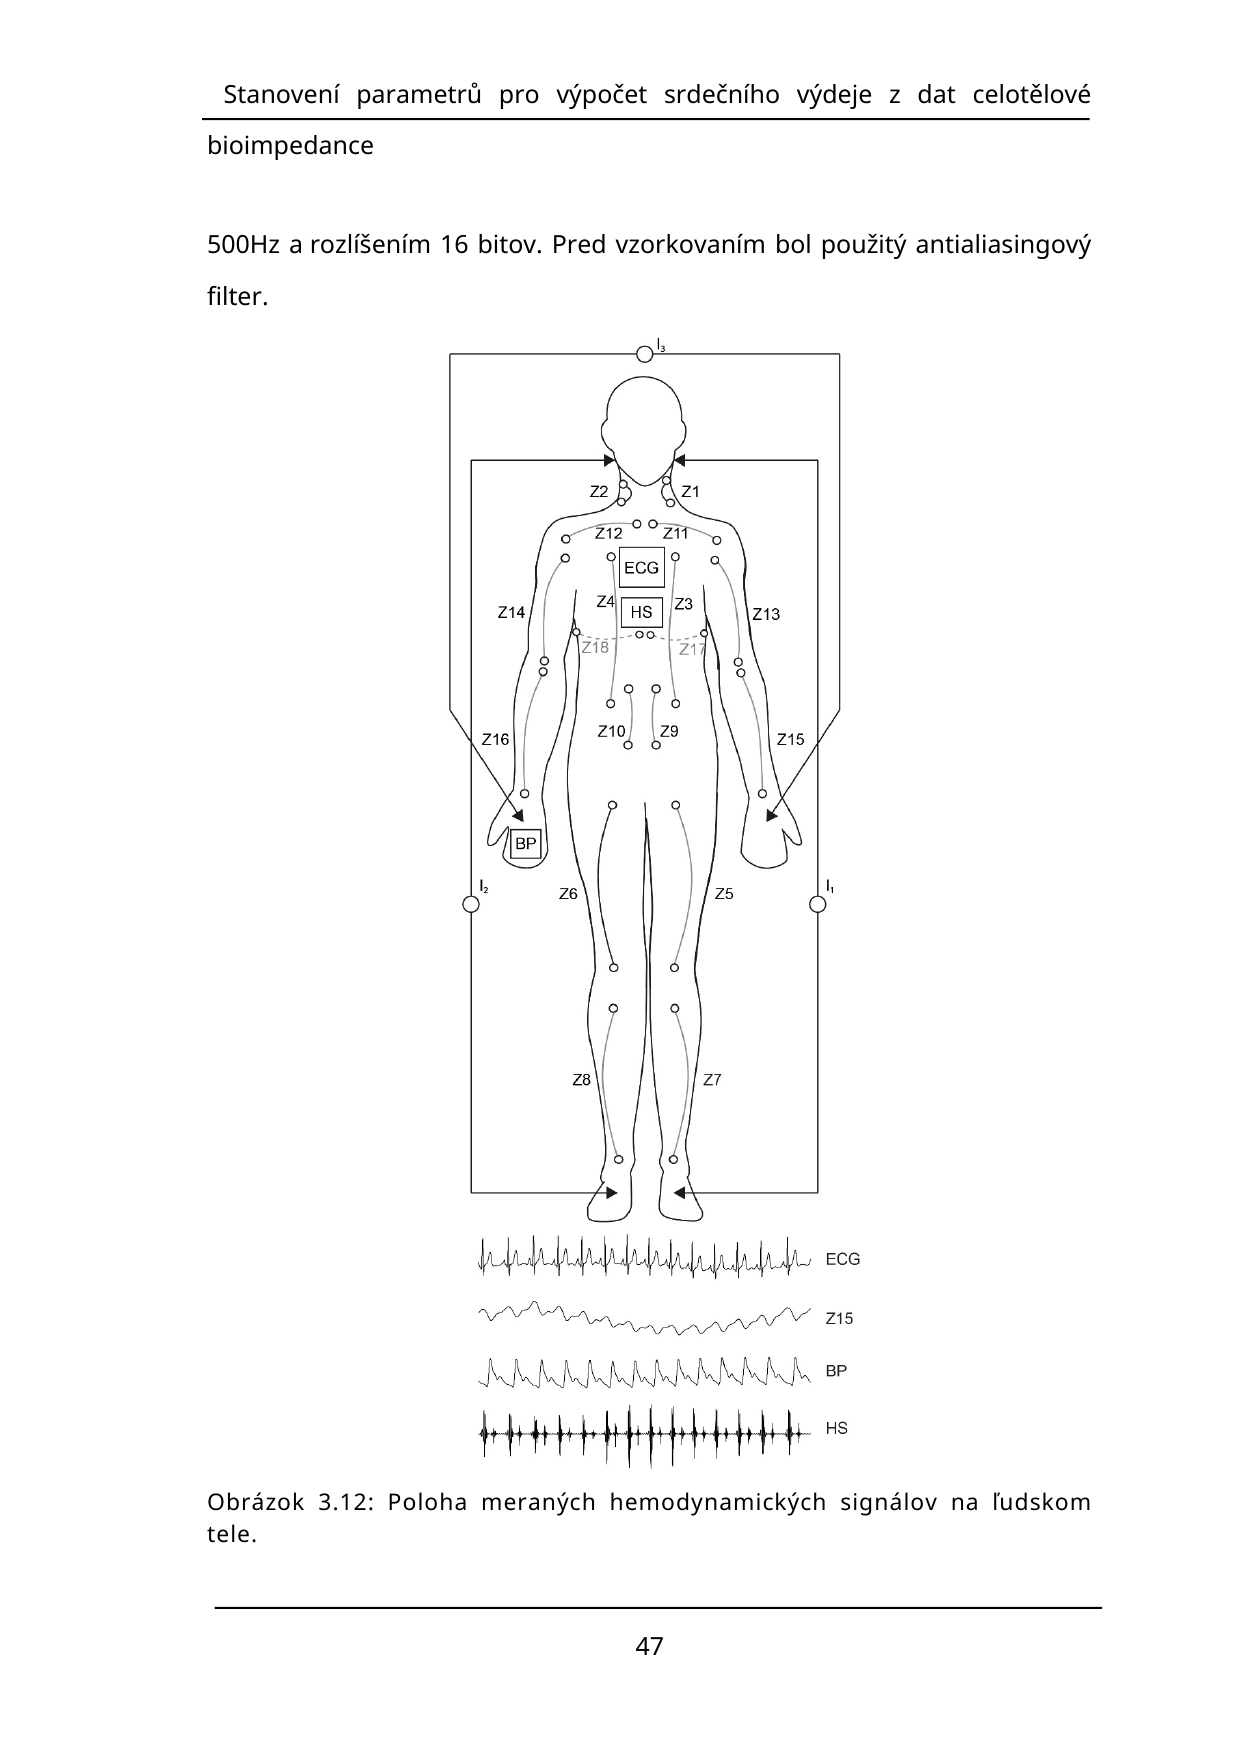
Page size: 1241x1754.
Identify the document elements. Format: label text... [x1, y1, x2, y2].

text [207, 227, 1092, 312]
picture [429, 329, 870, 1469]
